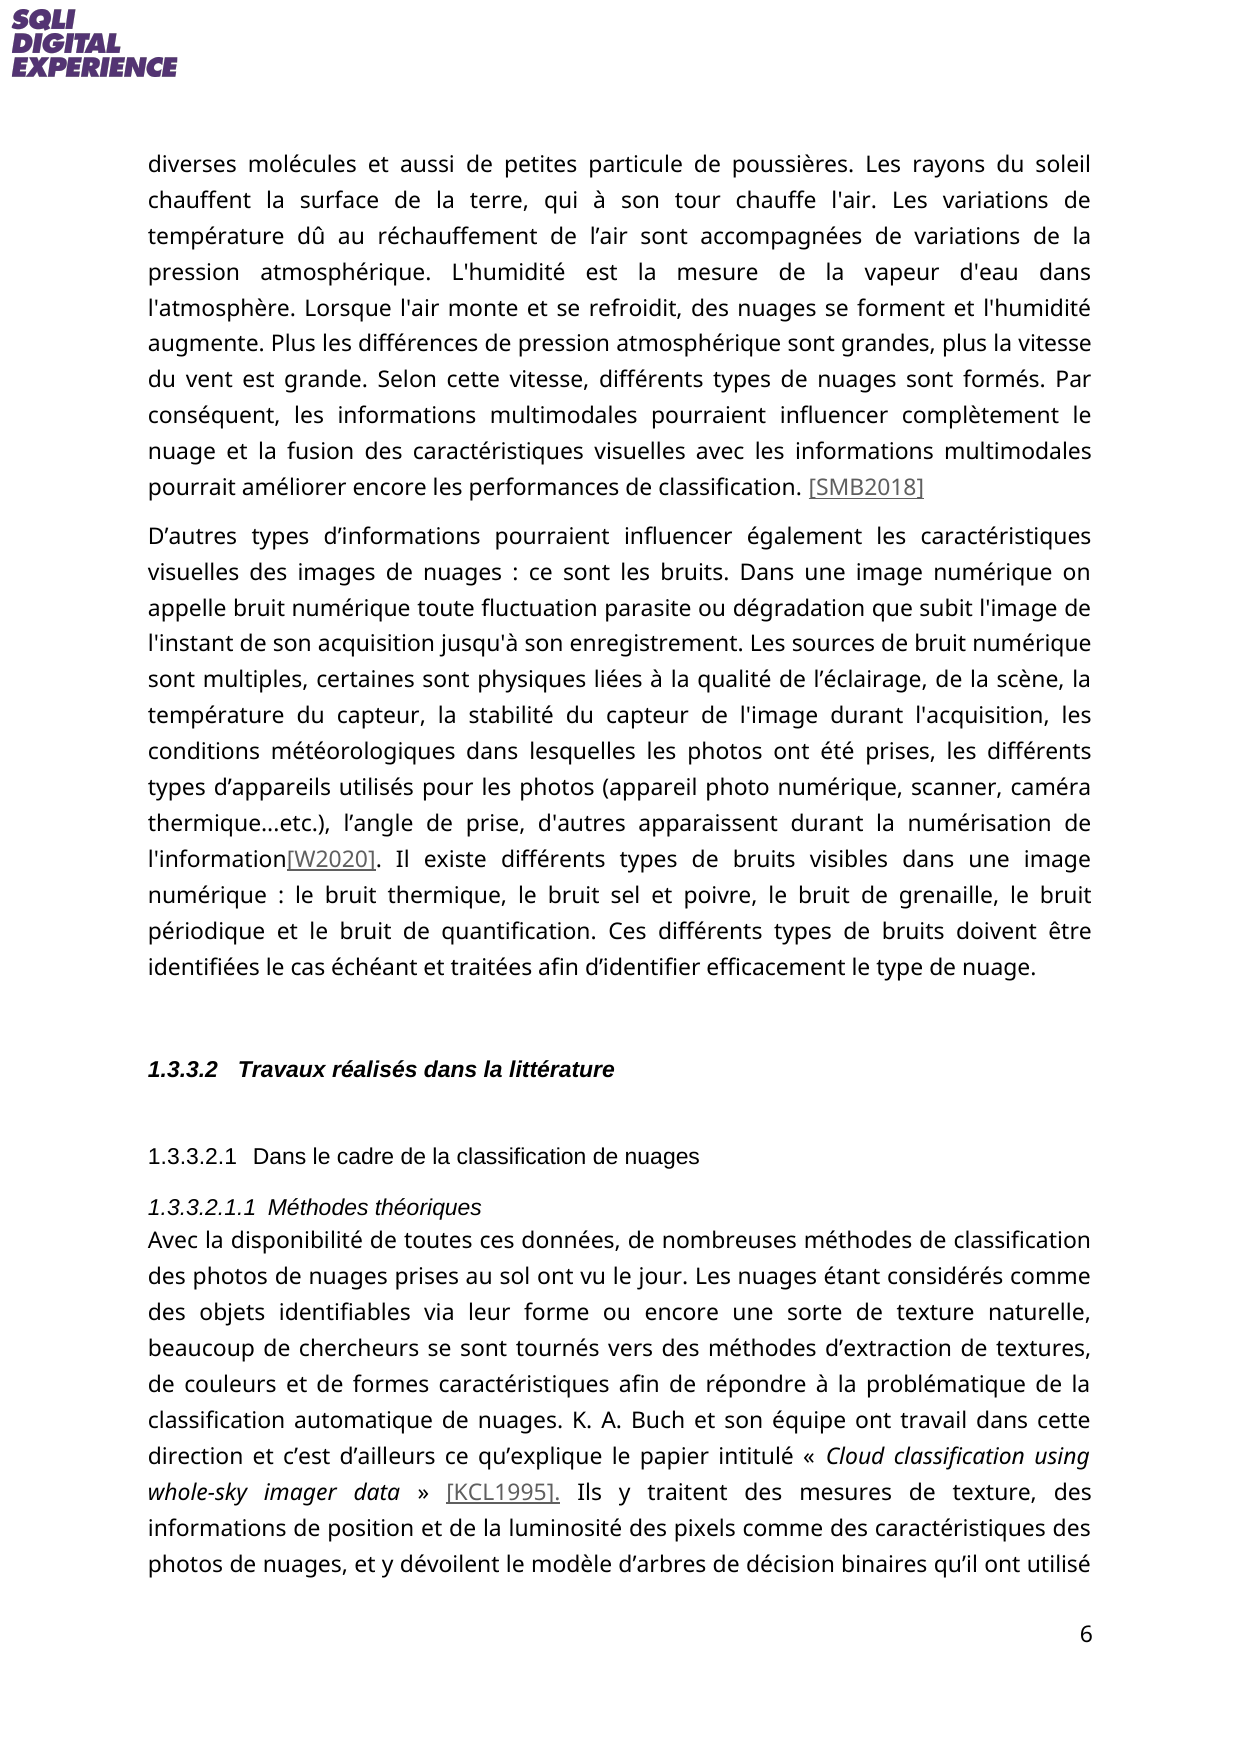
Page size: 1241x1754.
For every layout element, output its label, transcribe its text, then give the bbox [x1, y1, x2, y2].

text D’autres types d’informations pourraient influencer également les caractéristiques visuelles des images de nuages : ce sont les bruits. Dans une image numérique on appelle bruit numérique toute fluctuation parasite ou dégradation que subit l'image de l'instant de son acquisition jusqu'à son enregistrement. Les sources de bruit numérique sont multiples, certaines sont physiques liées à la qualité de l’éclairage, de la scène, la température du capteur, la stabilité du capteur de l'image durant l'acquisition, les conditions météorologiques dans lesquelles les photos ont été prises, les différents types d’appareils utilisés pour les photos (appareil photo numérique, scanner, caméra thermique...etc.), l’angle de prise, d'autres apparaissent durant la numérisation de l'information[W2020]. Il existe différents types de bruits visibles dans une image numérique : le bruit thermique, le bruit sel et poivre, le bruit de grenaille, le bruit périodique et le bruit de quantification. Ces différents types de bruits doivent être identifiées le cas échéant et traitées afin d’identifier efficacement le type de nuage. [148, 519, 1092, 982]
subtitle Travaux réalisés dans la littérature [148, 1056, 1092, 1082]
subtitle Dans le cadre de la classification de nuages [148, 1143, 1092, 1169]
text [148, 148, 1092, 502]
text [148, 1224, 1092, 1579]
picture [11, 9, 178, 77]
subtitle Méthodes théoriques [148, 1194, 1092, 1220]
